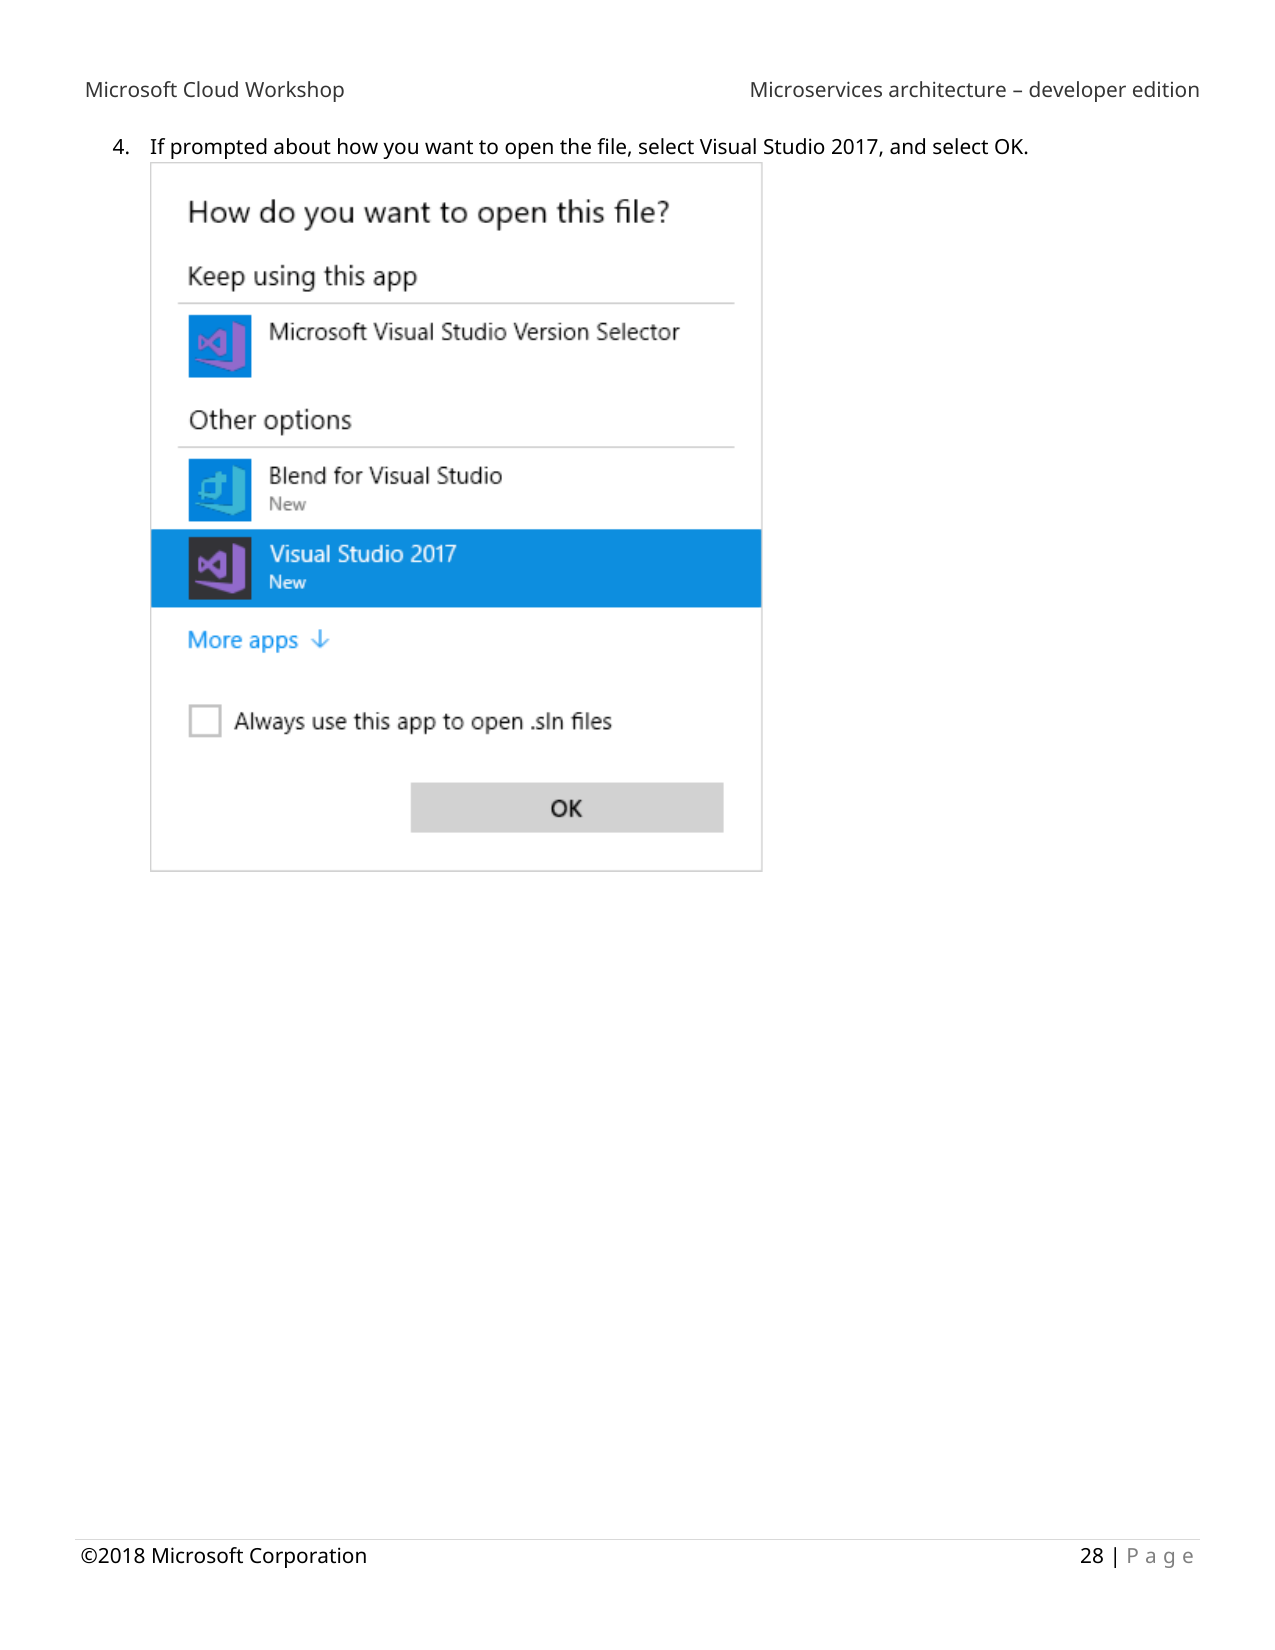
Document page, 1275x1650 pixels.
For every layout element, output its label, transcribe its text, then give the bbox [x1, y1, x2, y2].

picture [150, 162, 763, 872]
